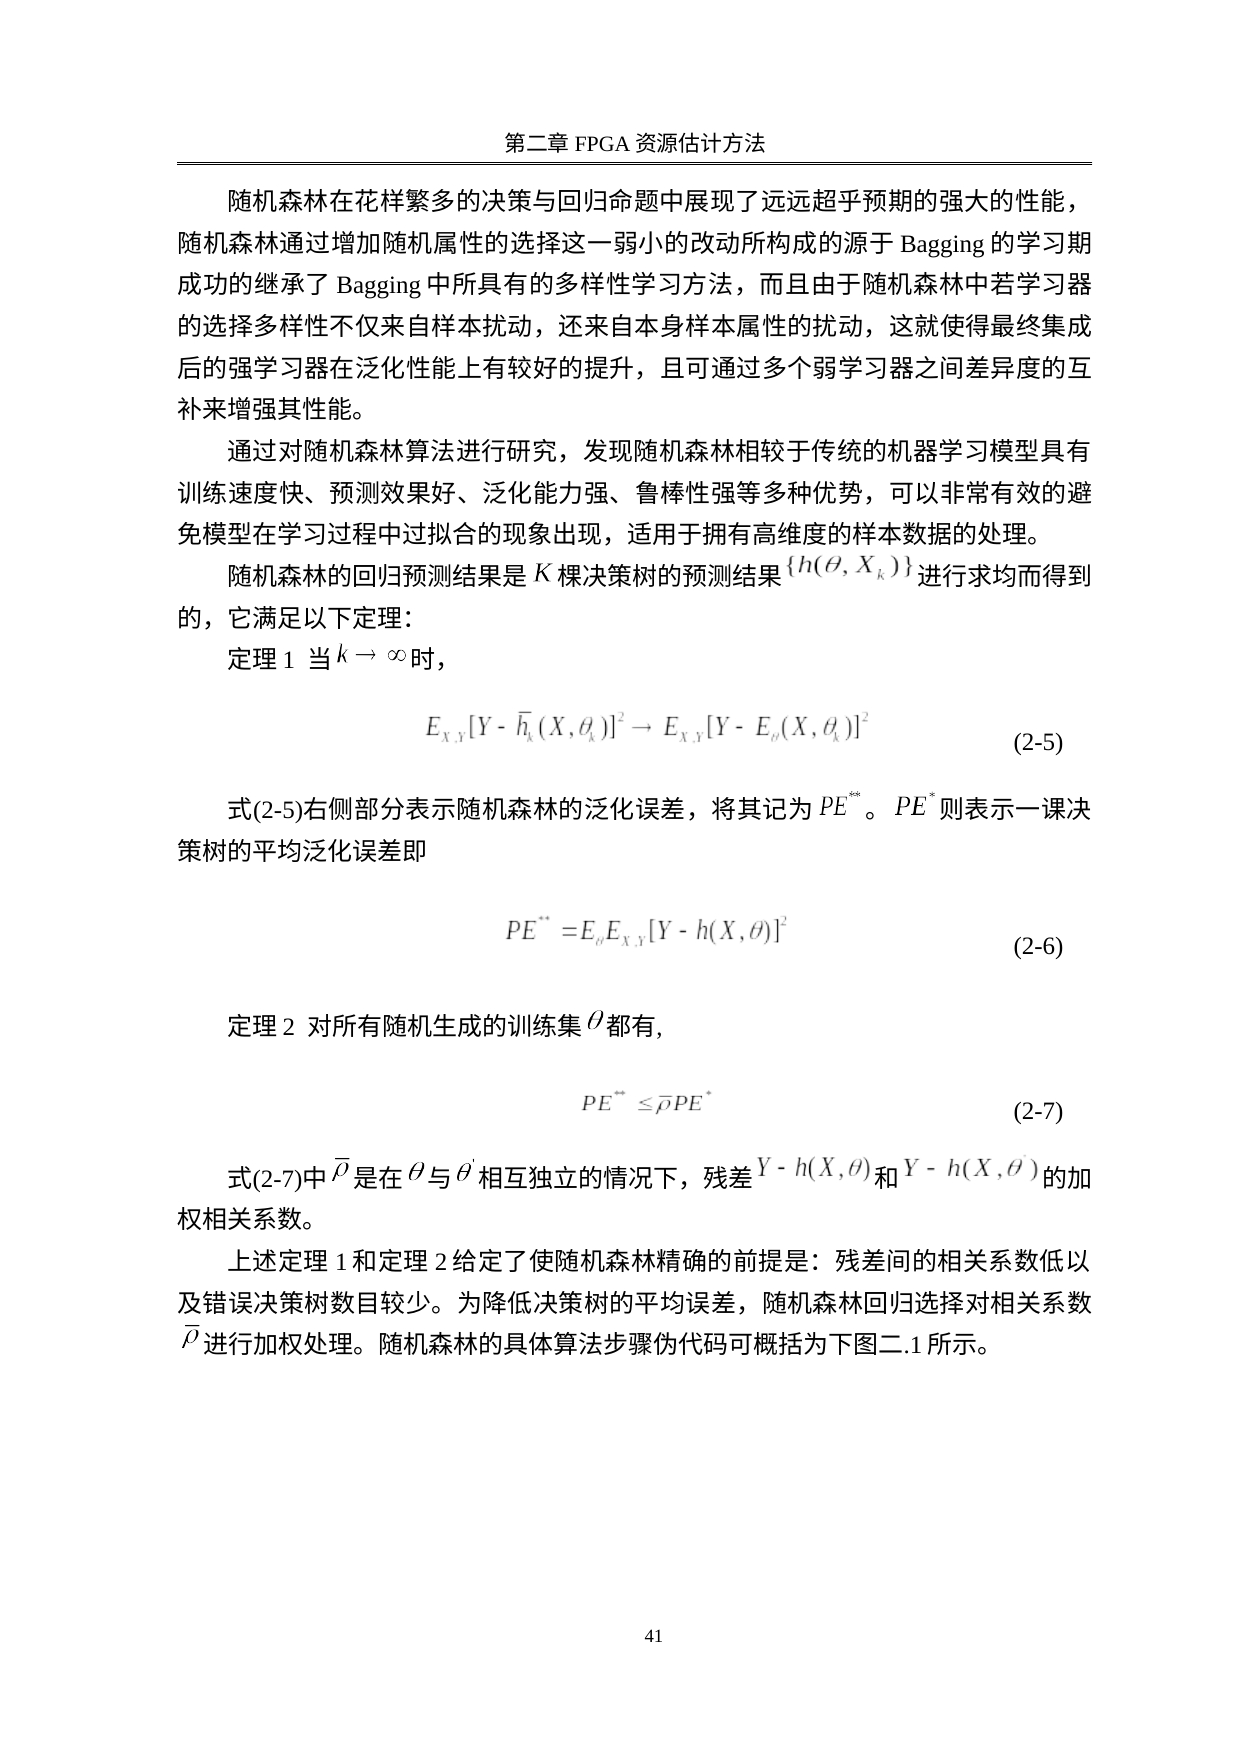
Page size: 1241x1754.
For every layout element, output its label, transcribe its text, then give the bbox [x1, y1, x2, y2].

text 上述定理1和定理2给定了使随机森林精确的前提是：残差间的相关系数低以及错误决策树数目较少。为降低决策树的平均误差，随机森林回归选择对相关系数进行加权处理。随机森林的具体算法步骤伪代码可概括为下图2.24所示。 [177, 1237, 1092, 1362]
text (2-5) [177, 706, 1092, 756]
text 式(2-5)右侧部分表示随机森林的泛化误差，将其记为。则表示一课决策树的平均泛化误差即 [177, 785, 1092, 868]
text 随机森林的回归预测结果是棵决策树的预测结果进行求均而得到的，它满足以下定理： [177, 552, 1092, 636]
text 随机森林在花样繁多的决策与回归命题中展现了远远超乎预期的强大的性能，随机森林通过增加随机属性的选择这一弱小的改动所构成的源于Bagging的学习期，成功的继承了Bagging中所具有的多样性学习方法，而且由于随机森林中若学习器的选择多样性不仅来自样本扰动，还来自本身样本属性的扰动，这就使得最终集成后的强学习器在泛化性能上有较好的提升，且可通过多个弱学习器之间差异度的互补来增强其性能。 [177, 177, 1092, 427]
text (2-7) [177, 1085, 1092, 1125]
text 定理1 当时， [177, 636, 1092, 677]
text 通过对随机森林算法进行研究，发现随机森林相较于传统的机器学习模型具有训练速度快、预测效果好、泛化能力强、鲁棒性强等多种优势，可以非常有效的避免模型在学习过程中过拟合的现象出现，适用于拥有高维度的样本数据的处理。 [177, 427, 1092, 552]
text 式(2-7)中是在与相互独立的情况下，残差和的加权相关系数。 [177, 1154, 1092, 1237]
text 定理2 对所有随机生成的训练集都有, [177, 1002, 1092, 1043]
text (2-6) [177, 910, 1092, 960]
